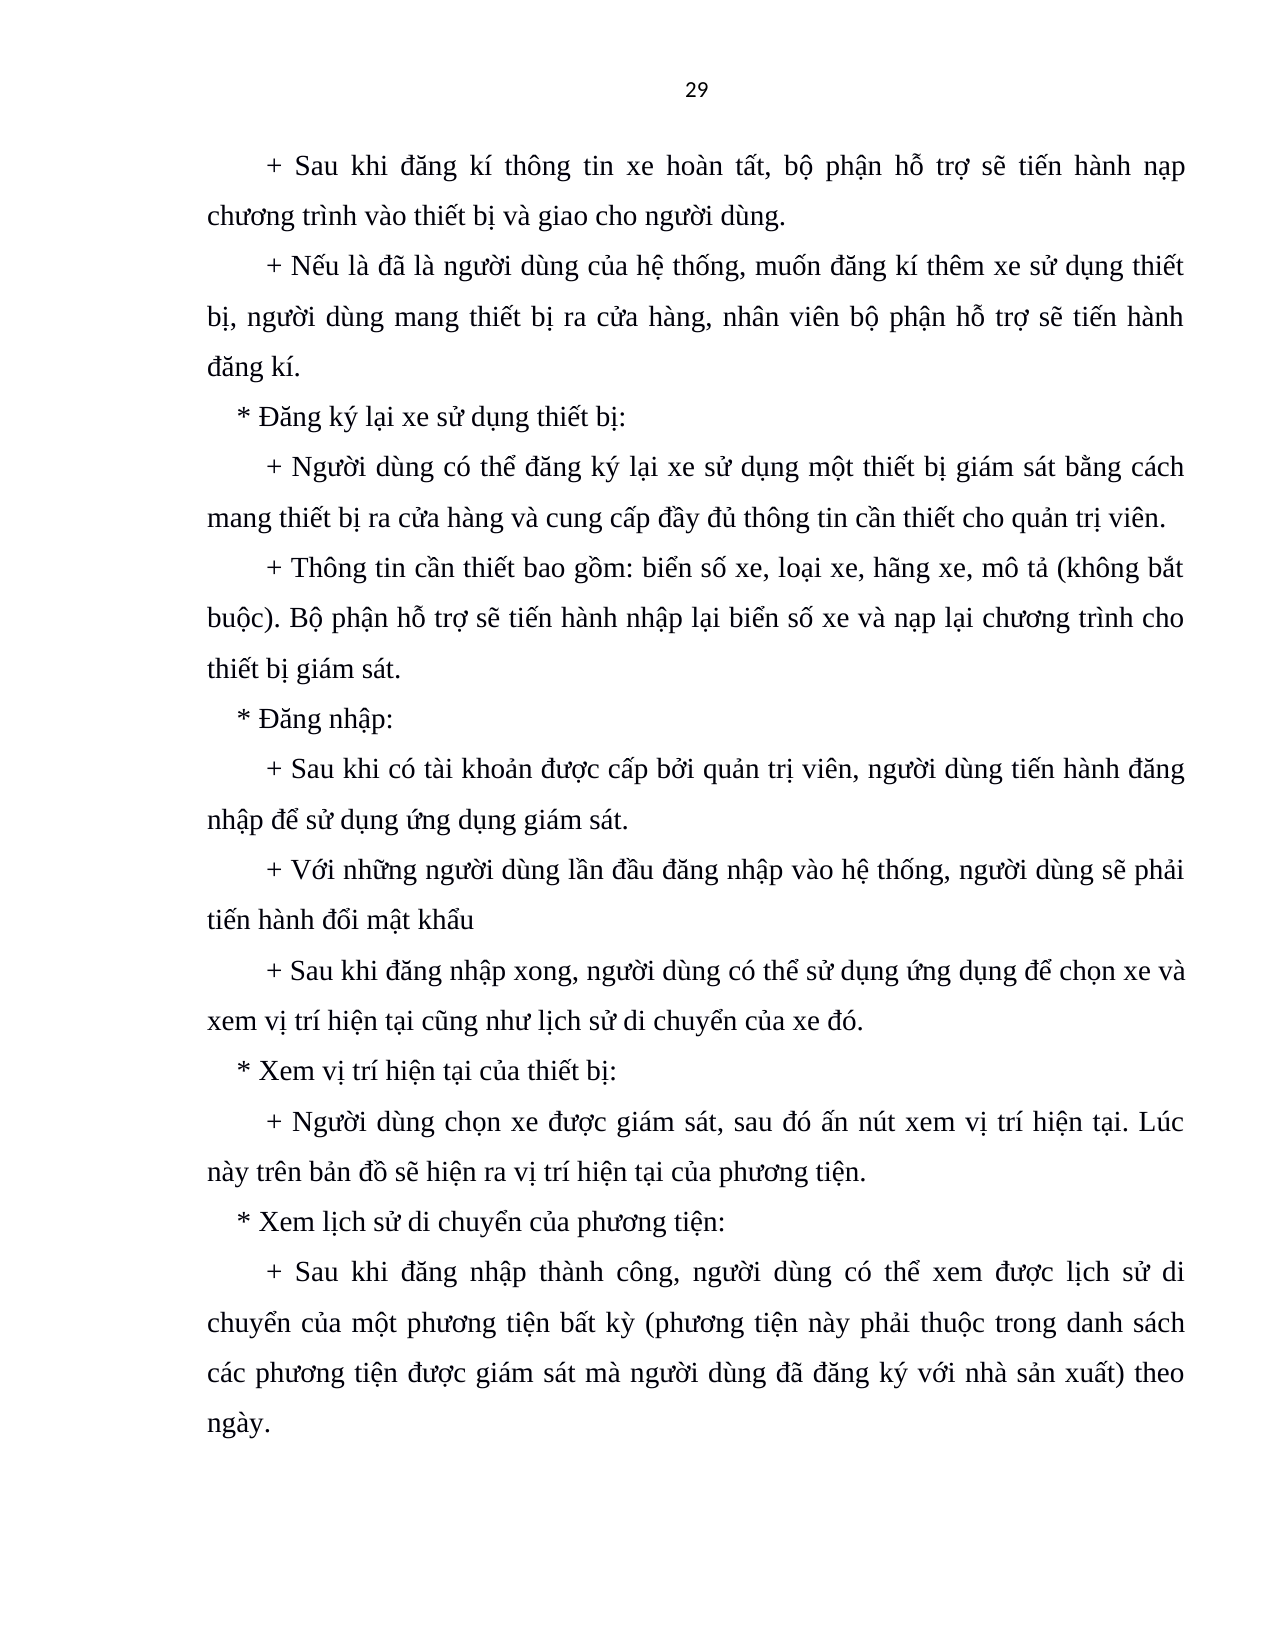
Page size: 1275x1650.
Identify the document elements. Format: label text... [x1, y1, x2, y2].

text + Sau khi đăng kí thông tin xe hoàn tất, bộ phận hỗ trợ sẽ tiến hành nạp chương trình vào thiết bị và giao cho người dùng. [207, 148, 1186, 232]
text + Người dùng có thể đăng ký lại xe sử dụng một thiết bị giám sát bằng cách mang thiết bị ra cửa hàng và cung cấp đầy đủ thông tin cần thiết cho quản trị viên. [207, 449, 1186, 533]
text + Thông tin cần thiết bao gồm: biển số xe, loại xe, hãng xe, mô tả (không bắt buộc). Bộ phận hỗ trợ sẽ tiến hành nhập lại biển số xe và nạp lại chương trình cho thiết bị giám sát. [207, 550, 1186, 684]
text + Với những người dùng lần đầu đăng nhập vào hệ thống, người dùng sẽ phải tiến hành đổi mật khẩu [207, 852, 1186, 936]
text + Người dùng chọn xe được giám sát, sau đó ấn nút xem vị trí hiện tại. Lúc này trên bản đồ sẽ hiện ra vị trí hiện tại của phương tiện. [207, 1104, 1186, 1187]
text * Đăng nhập: [207, 701, 1186, 735]
text + Nếu là đã là người dùng của hệ thống, muốn đăng kí thêm xe sử dụng thiết bị, người dùng mang thiết bị ra cửa hàng, nhân viên bộ phận hỗ trợ sẽ tiến hành đăng kí. [207, 248, 1186, 382]
text * Đăng ký lại xe sử dụng thiết bị: [207, 399, 1186, 433]
text * Xem lịch sử di chuyển của phương tiện: [207, 1204, 1186, 1238]
text + Sau khi đăng nhập thành công, người dùng có thể xem được lịch sử di chuyển của một phương tiện bất kỳ (phương tiện này phải thuộc trong danh sách các phương tiện được giám sát mà người dùng đã đăng ký với nhà sản xuất) theo ngày. [207, 1254, 1186, 1439]
text + Sau khi đăng nhập xong, người dùng có thể sử dụng ứng dụng để chọn xe và xem vị trí hiện tại cũng như lịch sử di chuyển của xe đó. [207, 953, 1186, 1037]
text * Xem vị trí hiện tại của thiết bị: [207, 1053, 1186, 1087]
text + Sau khi có tài khoản được cấp bởi quản trị viên, người dùng tiến hành đăng nhập để sử dụng ứng dụng giám sát. [207, 751, 1186, 835]
